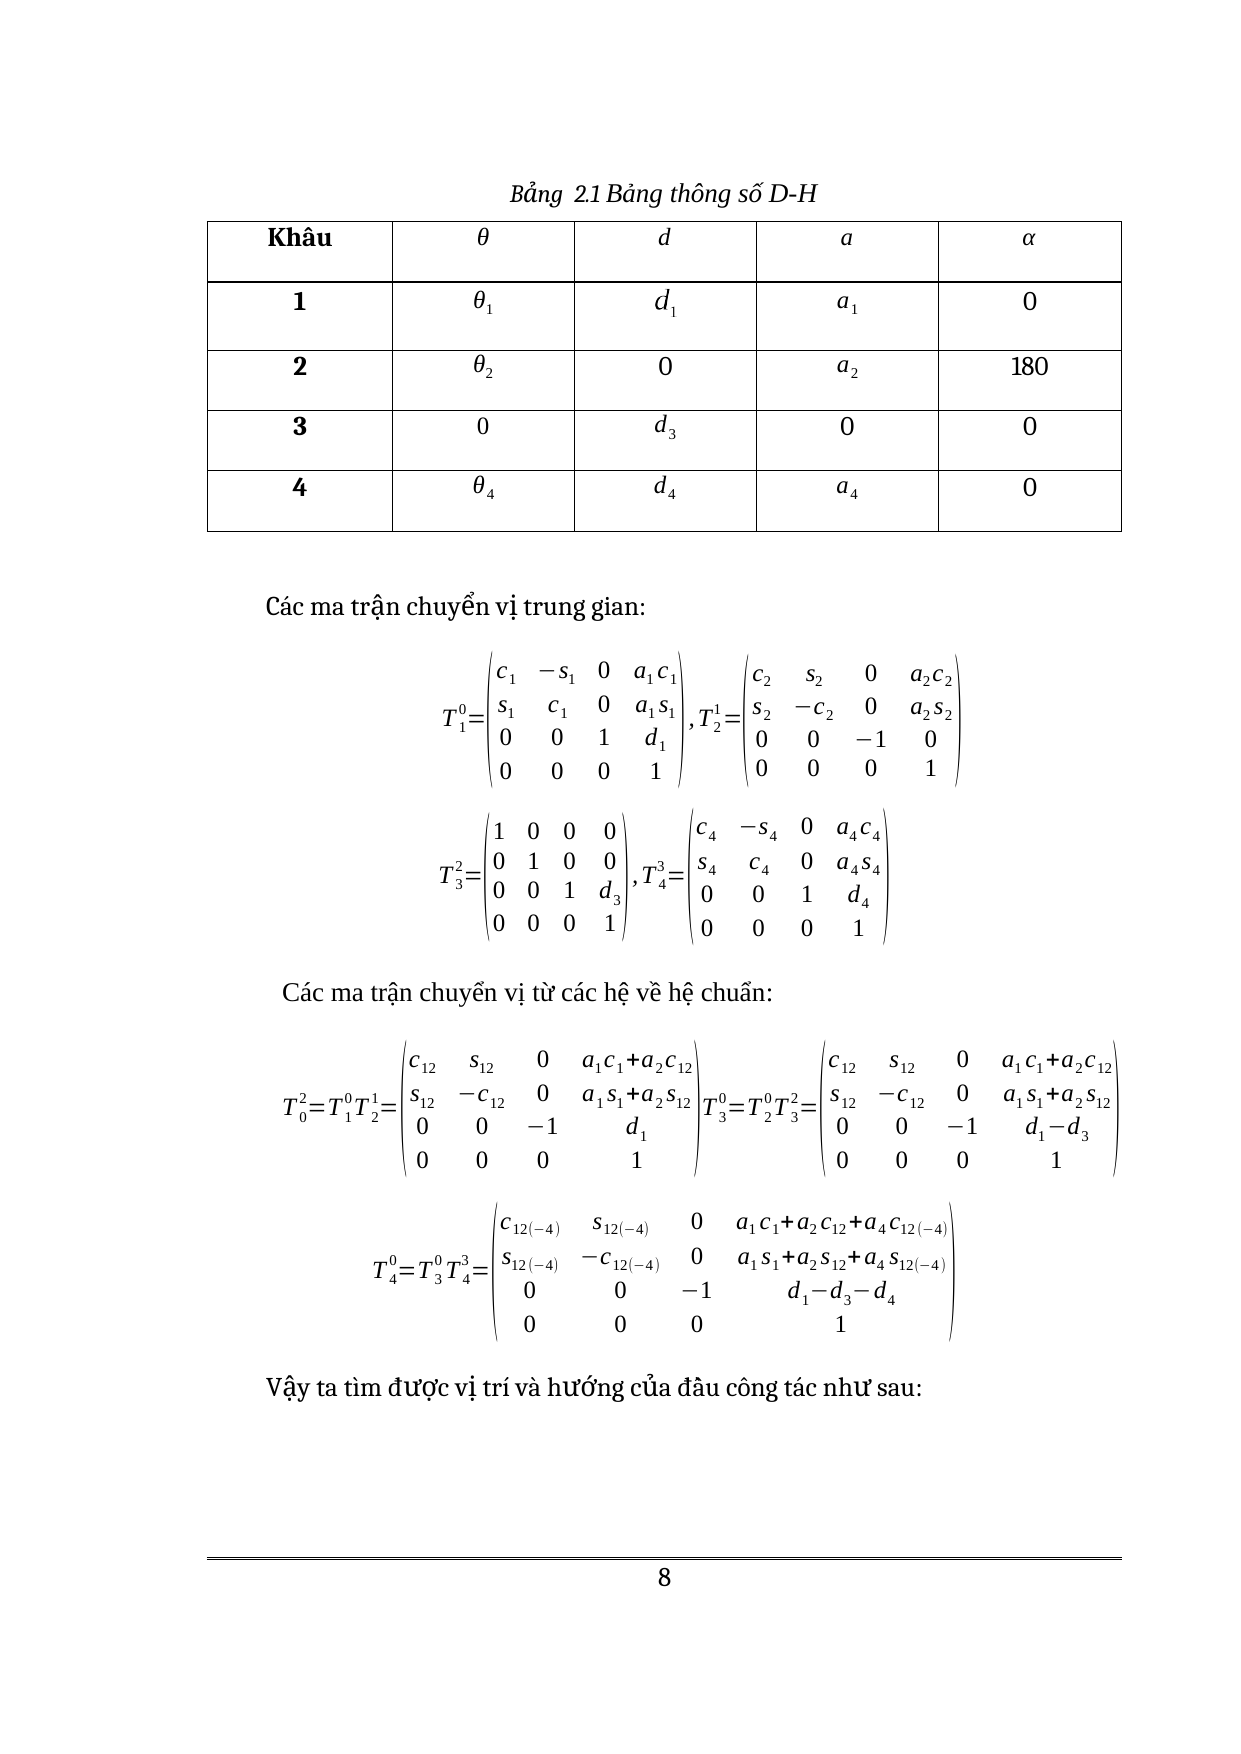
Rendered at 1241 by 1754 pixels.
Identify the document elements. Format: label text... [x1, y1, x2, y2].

table_cell [757, 283, 938, 349]
table_header [757, 222, 938, 281]
table_cell 3 [208, 411, 392, 470]
table_cell [393, 471, 574, 531]
table_header [939, 222, 1121, 281]
table_cell 4 [208, 471, 392, 531]
table_cell 0 [757, 411, 938, 470]
table_header [575, 222, 756, 281]
table_cell [393, 411, 574, 470]
table_header [393, 222, 574, 281]
text Bảng 2.1 Bảng thông số D-H [207, 177, 1122, 209]
table_cell [575, 283, 756, 349]
table_header Khâu [208, 222, 392, 281]
table_cell 0 [939, 411, 1121, 470]
table_cell [575, 471, 756, 531]
table_cell 2 [208, 351, 392, 410]
text Các ma trận chuyển vị trung gian: [207, 591, 1122, 622]
table_cell [757, 471, 938, 531]
text Vậy ta tìm được vị trí và hướng của đầu công tác như sau: [207, 1372, 1122, 1403]
table_cell [757, 351, 938, 410]
table_cell [393, 283, 574, 349]
text Các ma trận chuyển vị từ các hệ về hệ chuẩn: [207, 976, 1122, 1007]
table_cell 0 [575, 351, 756, 410]
table_cell 0 [939, 471, 1121, 531]
table_cell 1 [208, 283, 392, 349]
table_cell [575, 411, 756, 470]
table_cell [393, 351, 574, 410]
table_cell 0 [939, 283, 1121, 349]
table_cell 180 [939, 351, 1121, 410]
